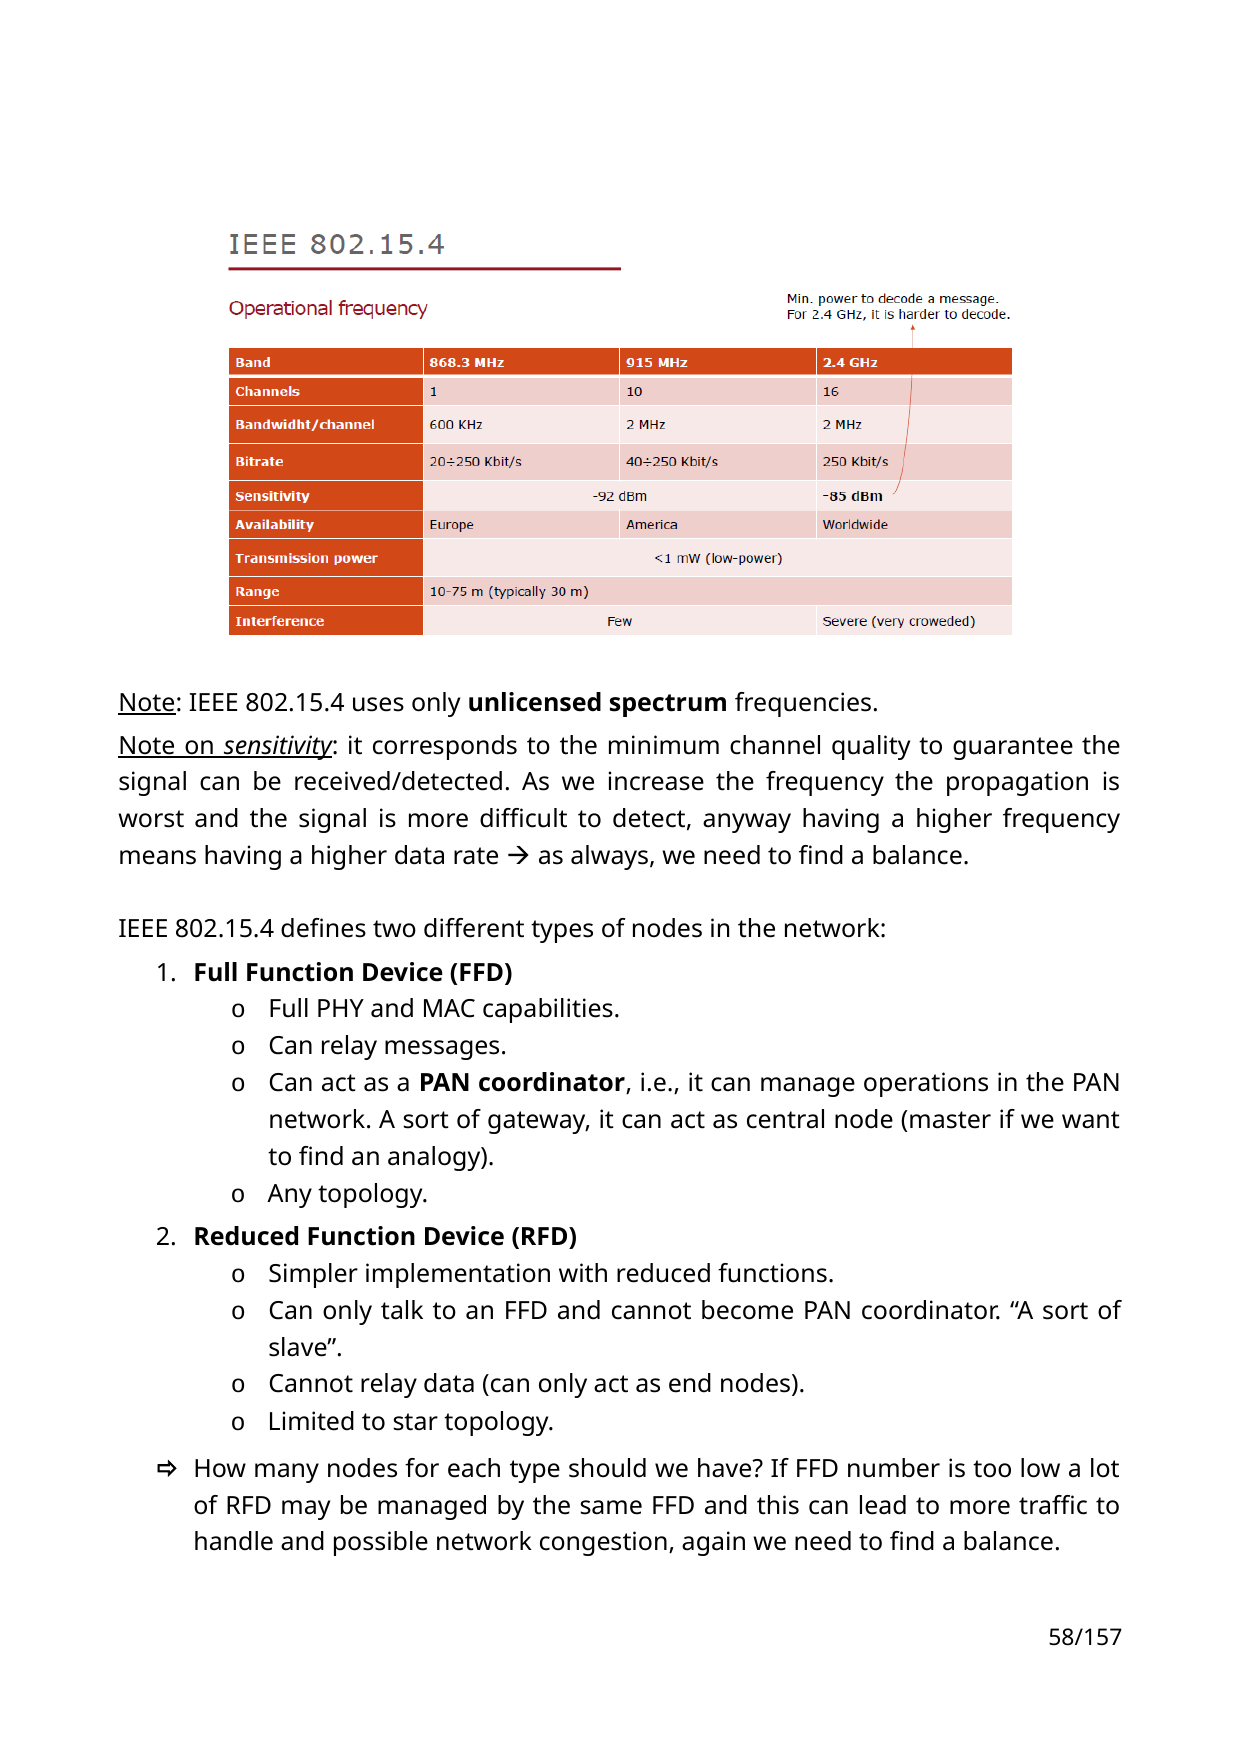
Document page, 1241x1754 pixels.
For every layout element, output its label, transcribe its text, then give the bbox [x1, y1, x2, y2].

list How many nodes for each type should we have? If FFD number is too low a lot of RFD may be managed by the same FFD and this can lead to more traffic to handle and possible network congestion, again we need to find a balance. [156, 1451, 1122, 1558]
list Limited to star topology. [230, 1403, 1122, 1437]
list Full Function Device (FFD) [156, 954, 1122, 988]
list Simpler implementation with reduced functions. [231, 1255, 1122, 1290]
list Can act as a PAN coordinator, i.e., it can manage operations in the PAN network. A sort of gateway, it can act as central node (master if we want to find an analogy). [231, 1065, 1122, 1173]
list Any topology. [230, 1175, 1122, 1210]
picture [220, 221, 1020, 646]
list Reduced Function Device (RFD) [156, 1219, 1122, 1253]
list Can only talk to an FFD and cannot become PAN coordinator. “A sort of slave”. [231, 1292, 1122, 1363]
list Full PHY and MAC capabilities. [231, 991, 1122, 1025]
text IEEE 802.15.4 defines two different types of nodes in the network: [118, 911, 1122, 945]
text Note: IEEE 802.15.4 uses only unlicensed spectrum frequencies. [118, 684, 1122, 718]
list Can relay messages. [231, 1028, 1122, 1062]
list Cannot relay data (can only act as end nodes). [231, 1366, 1122, 1400]
text Note on sensitivity: it corresponds to the minimum channel quality to guarantee the signal can be received/detected. As we increase the frequency the propagation is worst and the signal is more difficult to detect, anyway having a higher frequency means having a higher data rate as always, we need to find a balance. [118, 727, 1122, 872]
